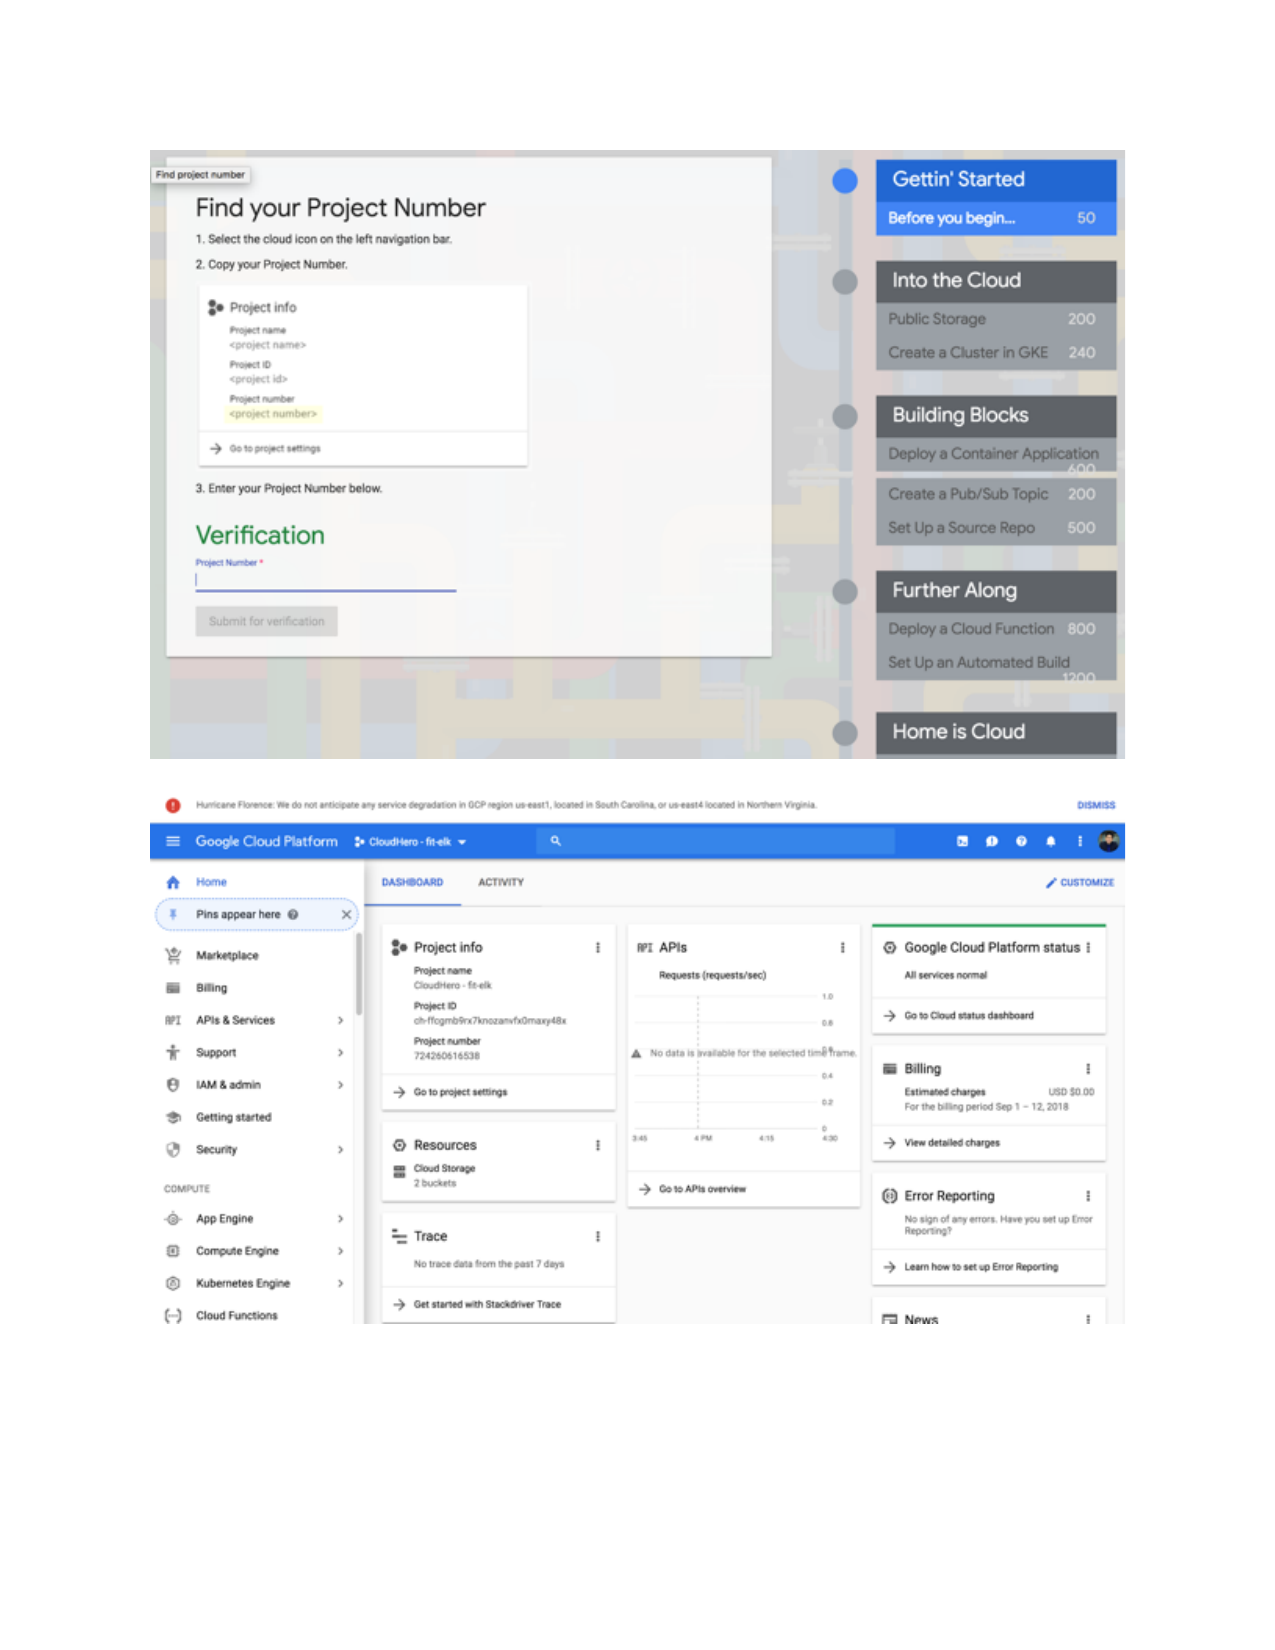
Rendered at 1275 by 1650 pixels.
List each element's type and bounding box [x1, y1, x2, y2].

picture [150, 150, 1125, 759]
picture [150, 790, 1125, 1324]
